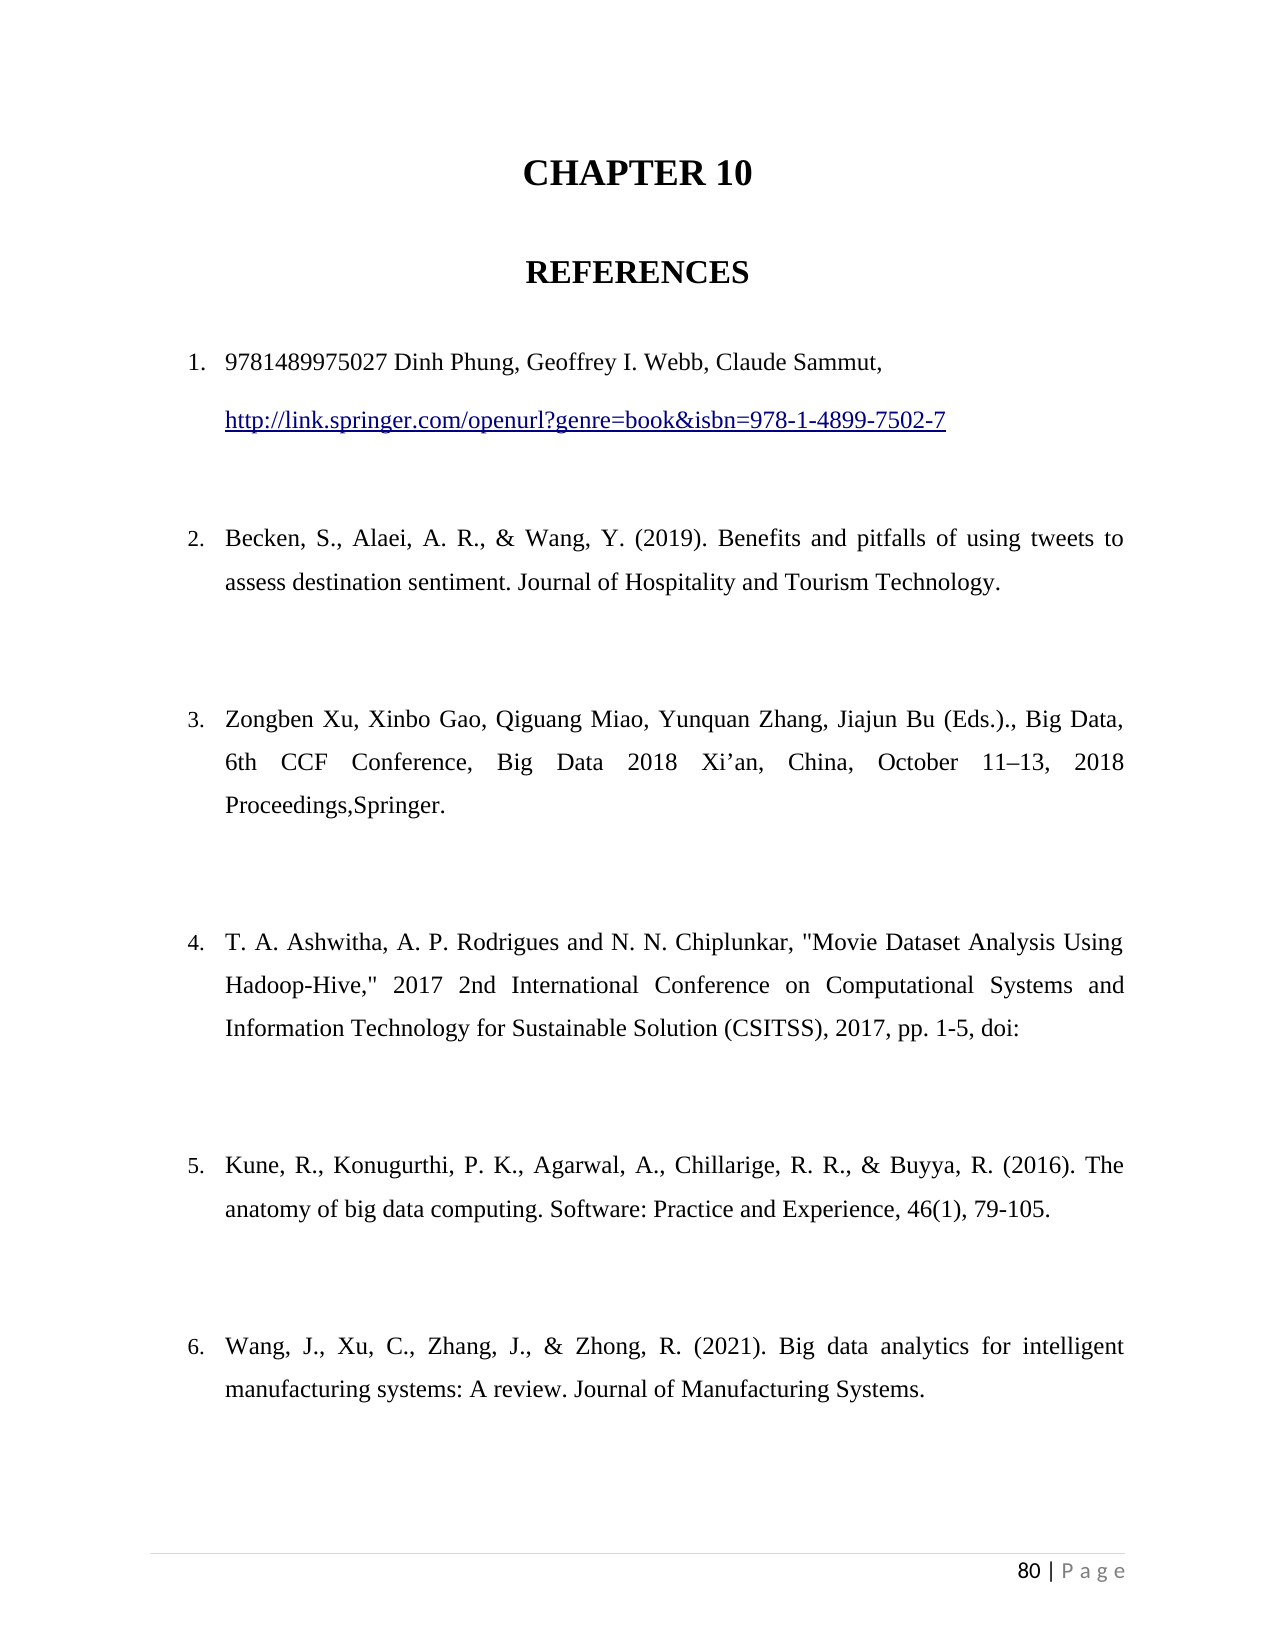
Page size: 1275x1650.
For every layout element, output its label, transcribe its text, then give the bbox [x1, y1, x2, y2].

list Becken, S., Alaei, A. R., & Wang, Y. (2019). Benefits and pitfalls of using tweets to assess destination sentiment. Journal of Hospitality and Tourism Technology. [187, 523, 1125, 595]
text http://link.springer.com/openurl?genre=book&isbn=978-1-4899-7502-7 [225, 405, 1125, 434]
list Kune, R., Konugurthi, P. K., Agarwal, A., Chillarige, R. R., & Buyya, R. (2016). The anatomy of big data computing. Software: Practice and Experience, 46(1), 79-105. [187, 1151, 1125, 1222]
list 9781489975027 Dinh Phung, Geoffrey I. Webb, Claude Sammut, [187, 347, 1125, 376]
list T. A. Ashwitha, A. P. Rodrigues and N. N. Chiplunkar, "Movie Dataset Analysis Using Hadoop-Hive," 2017 2nd International Conference on Computational Systems and Information Technology for Sustainable Solution (CSITSS), 2017, pp. 1-5, doi: [187, 927, 1125, 1042]
list Wang, J., Xu, C., Zhang, J., & Zhong, R. (2021). Big data analytics for intelligent manufacturing systems: A review. Journal of Manufacturing Systems. [187, 1331, 1125, 1403]
text REFERENCES [150, 252, 1125, 291]
text CHAPTER 10 [150, 150, 1125, 193]
list Zongben Xu, Xinbo Gao, Qiguang Miao, Yunquan Zhang, Jiajun Bu (Eds.)., Big Data, 6th CCF Conference, Big Data 2018 Xi’an, China, October 11–13, 2018 Proceedings,Springer. [187, 704, 1125, 819]
